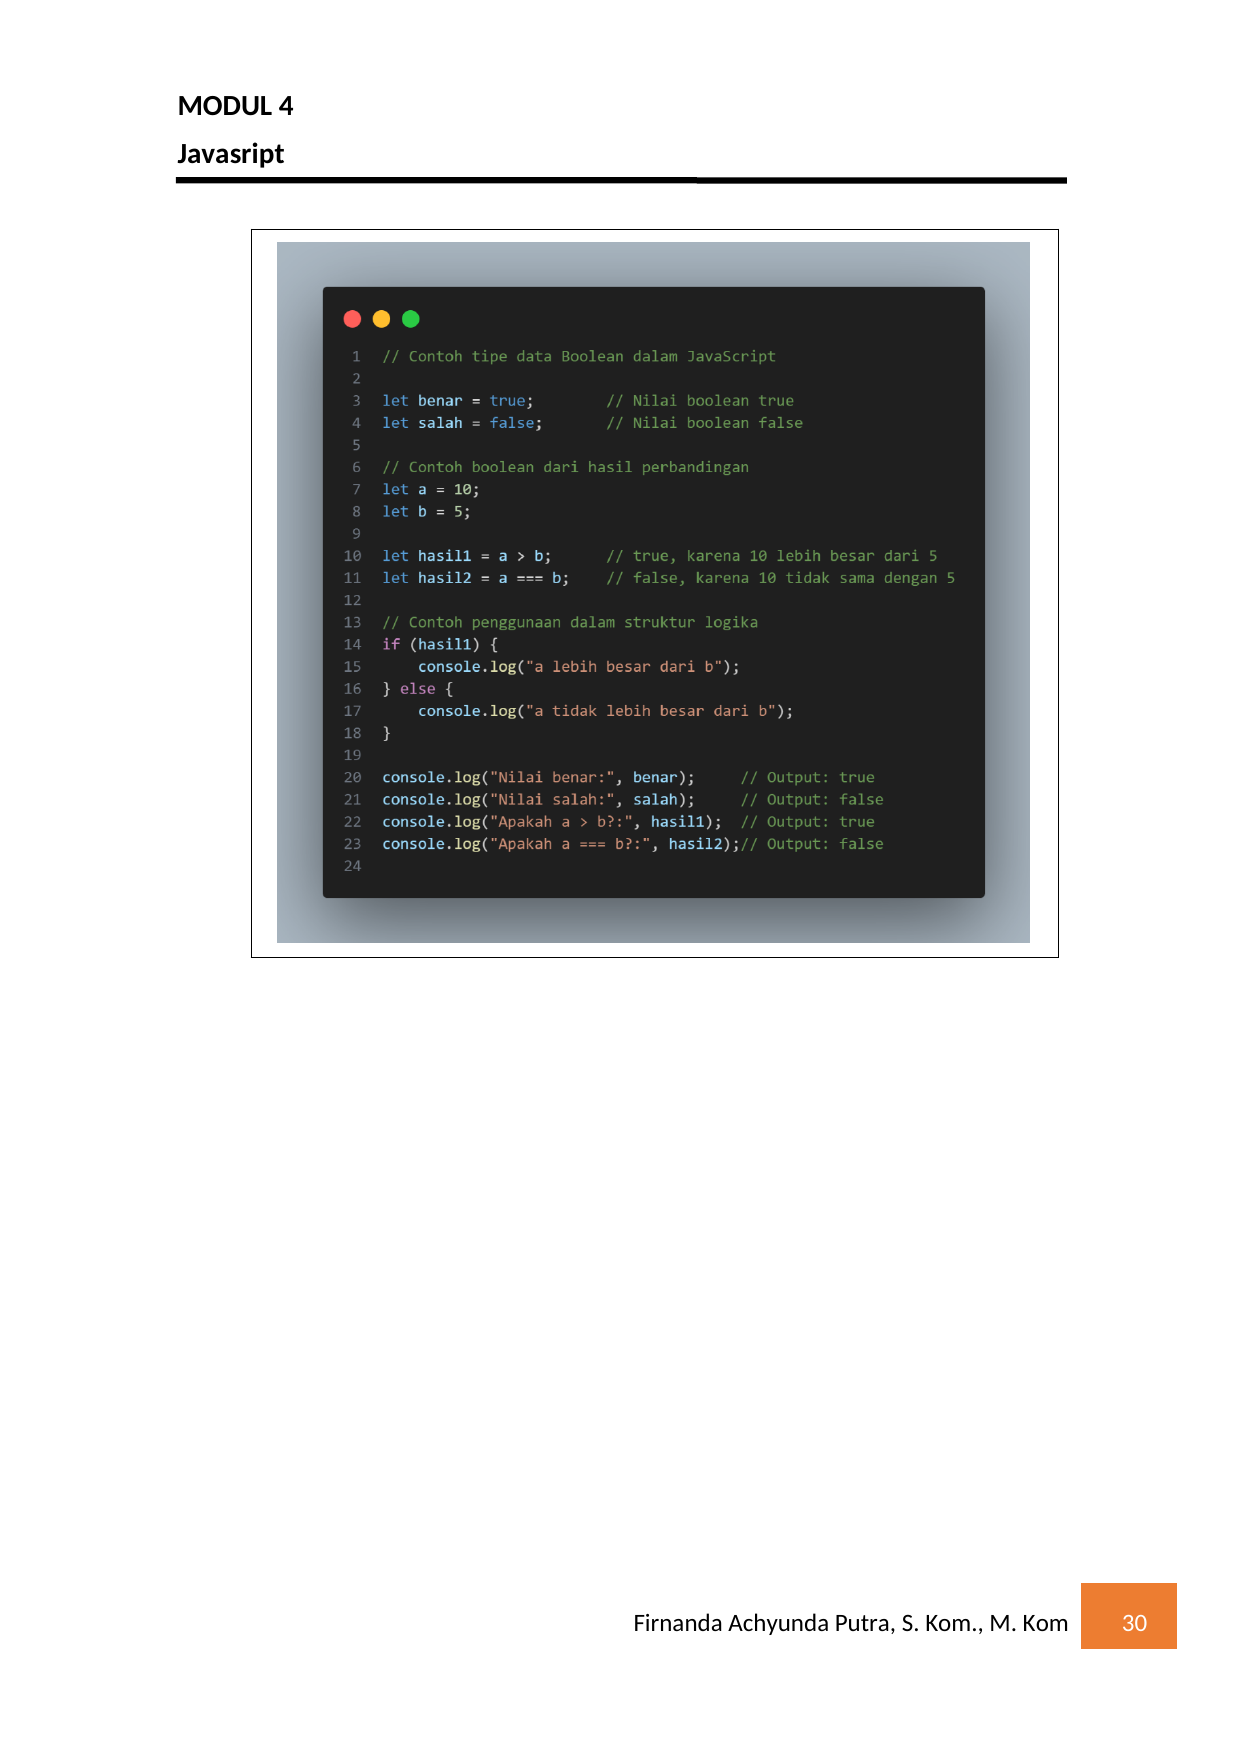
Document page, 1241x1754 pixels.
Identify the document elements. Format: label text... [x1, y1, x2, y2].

picture [277, 242, 1030, 943]
table_header Code : [252, 230, 1058, 957]
